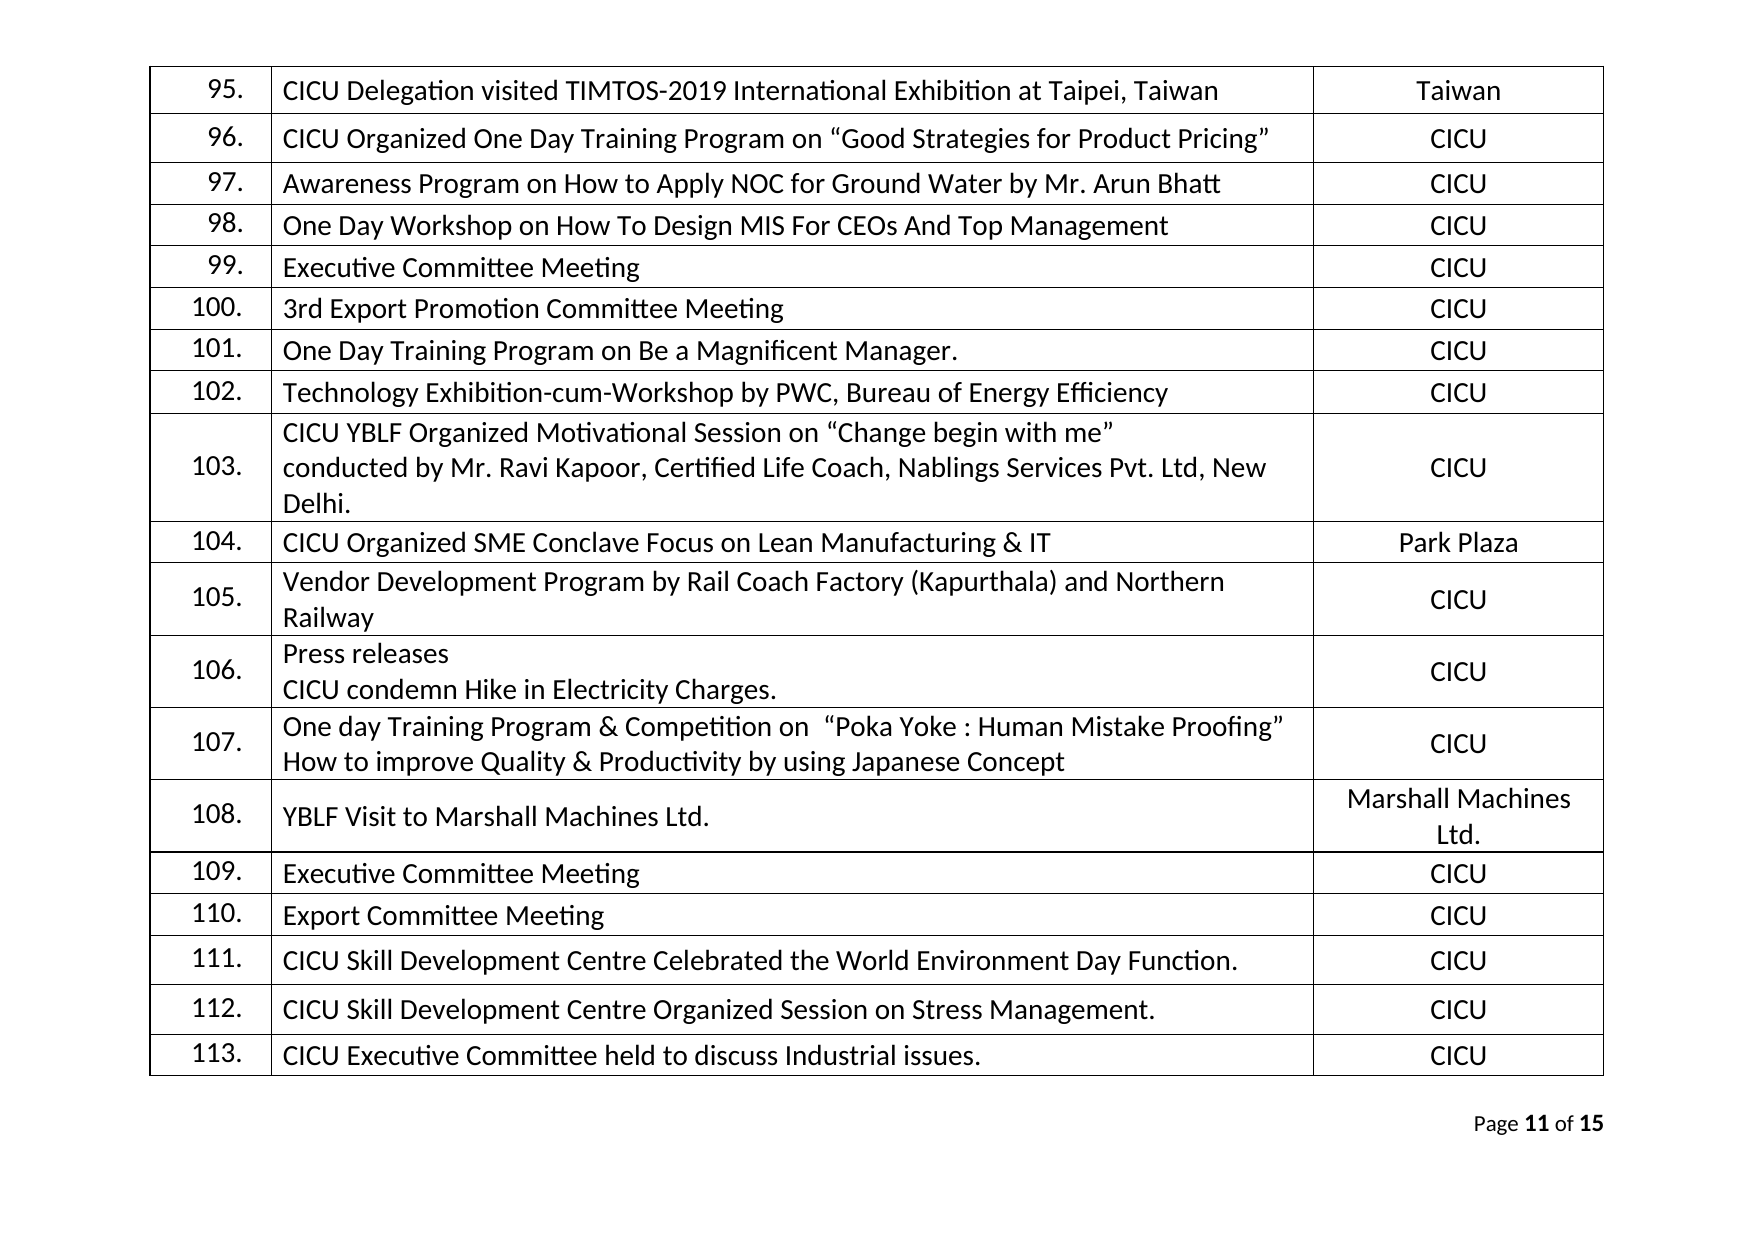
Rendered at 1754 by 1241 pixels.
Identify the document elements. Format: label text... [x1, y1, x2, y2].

table_cell Export Committee Meeting [272, 894, 1313, 935]
table_cell [151, 636, 271, 707]
table_cell One day Training Program & Competition on “Poka Yoke : Human Mistake Proofing” How to improve Quality & Productivity by using Japanese Concept [272, 708, 1313, 779]
table_cell CICU [1314, 636, 1603, 707]
table_cell [151, 114, 271, 162]
table_cell [151, 205, 271, 245]
table_cell CICU [1314, 894, 1603, 935]
table_cell CICU YBLF Organized Motivational Session on “Change begin with me” conducted by Mr. Ravi Kapoor, Certified Life Coach, Nablings Services Pvt. Ltd, New Delhi. [272, 414, 1313, 521]
table_cell Awareness Program on How to Apply NOC for Ground Water by Mr. Arun Bhatt [272, 163, 1313, 203]
table_cell [151, 563, 271, 634]
table_cell [151, 1035, 271, 1075]
table_cell One Day Training Program on Be a Magnificent Manager. [272, 330, 1313, 370]
table_cell [151, 936, 271, 984]
table_cell CICU [1314, 114, 1603, 162]
table_cell [151, 853, 271, 893]
table_cell [151, 985, 271, 1033]
table_cell CICU Skill Development Centre Celebrated the World Environment Day Function. [272, 936, 1313, 984]
table_cell [151, 894, 271, 935]
table_cell CICU [1314, 563, 1603, 634]
table_cell Press releases CICU condemn Hike in Electricity Charges. [272, 636, 1313, 707]
table_cell CICU [1314, 414, 1603, 521]
table_cell [151, 330, 271, 370]
table_cell CICU Organized One Day Training Program on “Good Strategies for Product Pricing” [272, 114, 1313, 162]
table_cell CICU [1314, 205, 1603, 245]
table_cell CICU [1314, 163, 1603, 203]
table_cell Marshall Machines Ltd. [1314, 780, 1603, 851]
table_cell CICU [1314, 936, 1603, 984]
table_cell Park Plaza [1314, 522, 1603, 562]
table_cell [151, 708, 271, 779]
table_cell [151, 163, 271, 203]
table_cell [151, 780, 271, 851]
table_cell Taiwan [1314, 67, 1603, 113]
table_cell CICU [1314, 330, 1603, 370]
table_cell CICU [1314, 985, 1603, 1033]
table_cell YBLF Visit to Marshall Machines Ltd. [272, 780, 1313, 851]
table_cell Technology Exhibition-cum-Workshop by PWC, Bureau of Energy Efficiency [272, 371, 1313, 413]
table_cell [151, 414, 271, 521]
table_cell CICU Executive Committee held to discuss Industrial issues. [272, 1035, 1313, 1075]
table_cell CICU [1314, 708, 1603, 779]
table_cell 3rd Export Promotion Committee Meeting [272, 288, 1313, 328]
table_cell CICU [1314, 853, 1603, 893]
table_cell Executive Committee Meeting [272, 246, 1313, 287]
table_cell [151, 522, 271, 562]
table_cell CICU [1314, 1035, 1603, 1075]
table_cell CICU Skill Development Centre Organized Session on Stress Management. [272, 985, 1313, 1033]
table_cell CICU Organized SME Conclave Focus on Lean Manufacturing & IT [272, 522, 1313, 562]
table_cell [151, 371, 271, 413]
table_cell Executive Committee Meeting [272, 853, 1313, 893]
table_cell [151, 67, 271, 113]
table_cell CICU [1314, 246, 1603, 287]
table_cell [151, 288, 271, 328]
table_cell [151, 246, 271, 287]
table_cell CICU [1314, 371, 1603, 413]
table_cell One Day Workshop on How To Design MIS For CEOs And Top Management [272, 205, 1313, 245]
table_cell CICU [1314, 288, 1603, 328]
table_cell CICU Delegation visited TIMTOS-2019 International Exhibition at Taipei, Taiwan [272, 67, 1313, 113]
table_cell Vendor Development Program by Rail Coach Factory (Kapurthala) and Northern Railway [272, 563, 1313, 634]
